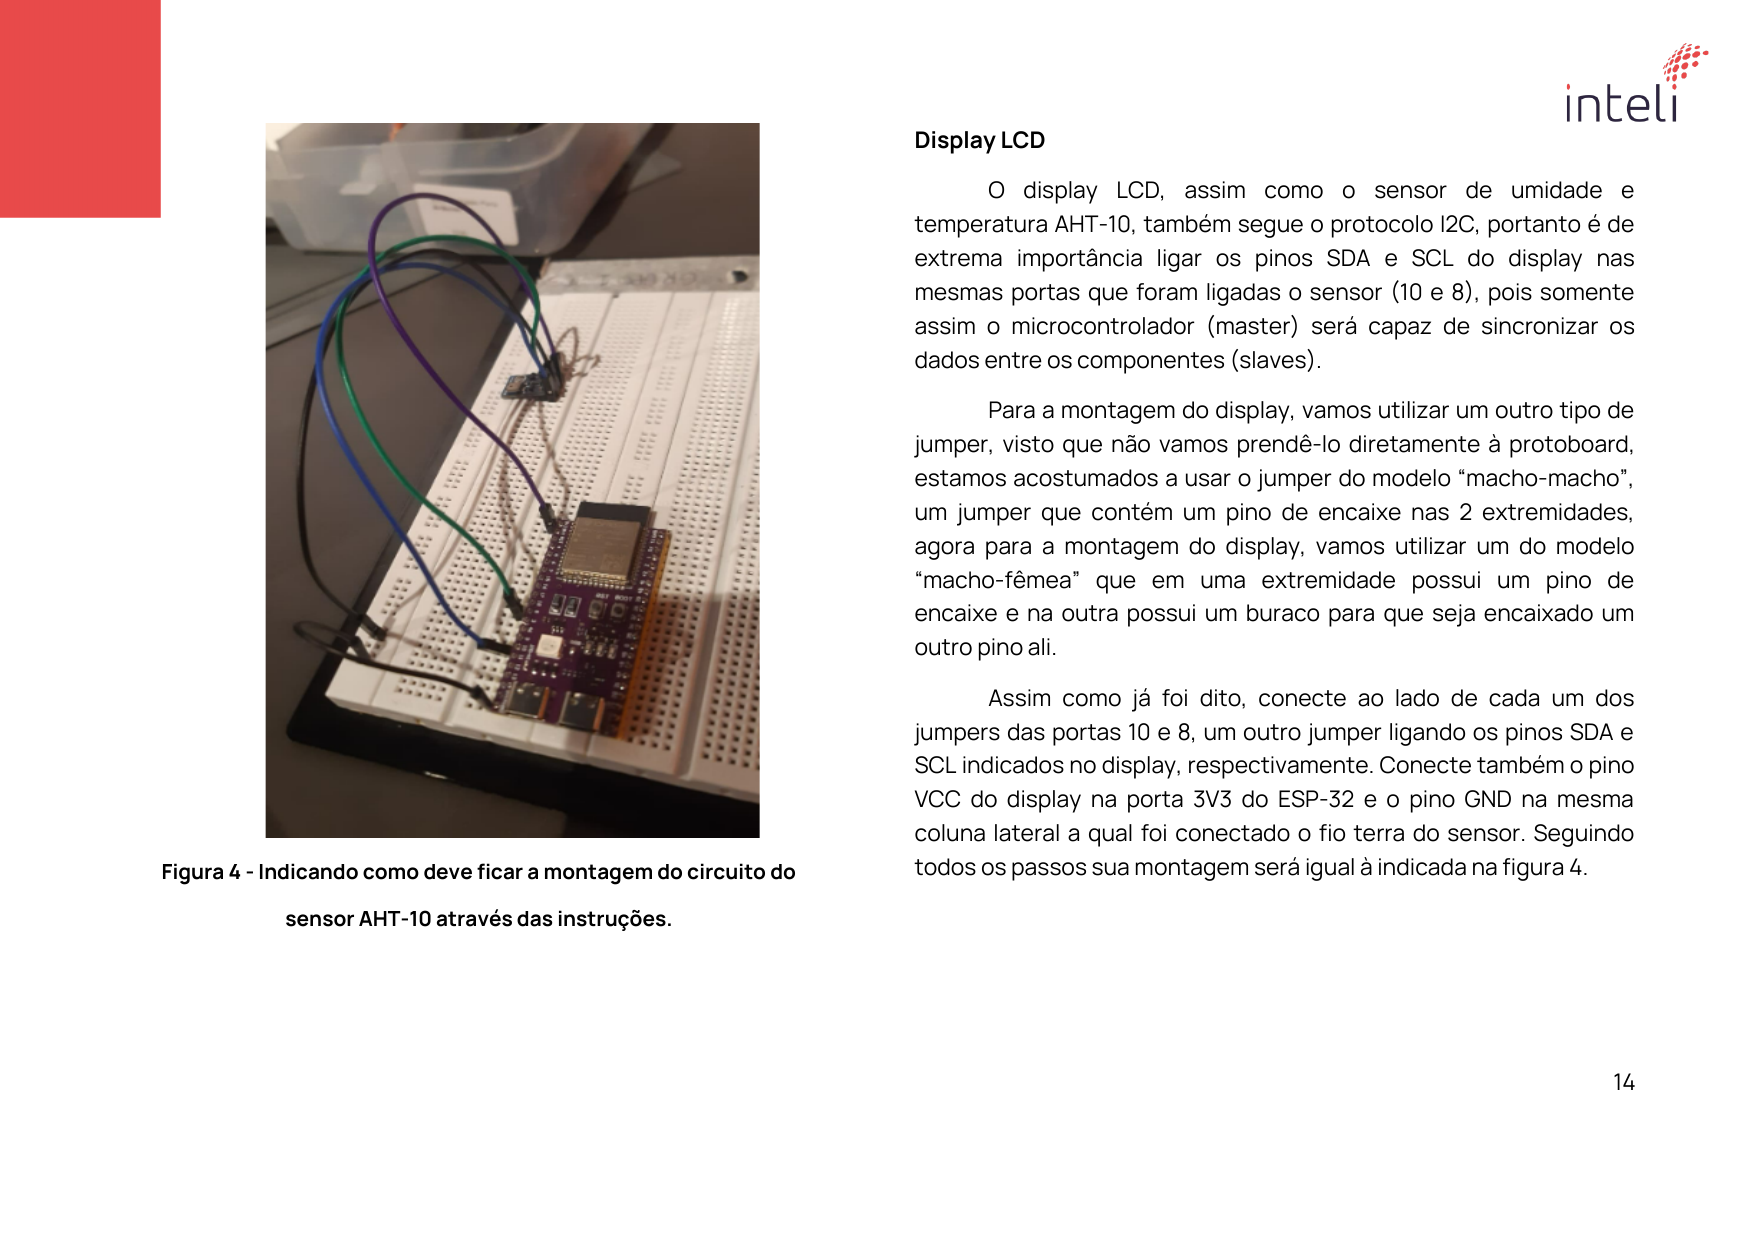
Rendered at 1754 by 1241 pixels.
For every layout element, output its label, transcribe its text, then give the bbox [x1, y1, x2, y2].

text sensor AHT-10 através das instruções. [118, 904, 839, 933]
text Assim como já foi dito, conecte ao lado de cada um dos jumpers das portas 10 e 8, um outro jumper ligando os pinos SDA e SCL indicados no display, respectivamente. Conecte também o pino VCC do display na porta 3V3 do ESP-32 e o pino GND na mesma coluna lateral a qual foi conectado o fio terra do sensor. Seguindo todos os passos sua montagem será igual à indicada na figura 4. [914, 682, 1636, 882]
picture [265, 123, 760, 838]
text Display LCD [914, 124, 1636, 155]
text O display LCD, assim como o sensor de umidade e temperatura AHT-10, também segue o protocolo I2C, portanto é de extrema importância ligar os pinos SDA e SCL do display nas mesmas portas que foram ligadas o sensor (10 e 8), pois somente assim o microcontrolador (master) será capaz de sincronizar os dados entre os componentes (slaves). [914, 174, 1636, 375]
text Figura 4 - Indicando como deve ficar a montagem do circuito do [118, 857, 839, 886]
picture [0, 0, 161, 218]
text Para a montagem do display, vamos utilizar um outro tipo de jumper, visto que não vamos prendê-lo diretamente à protoboard, estamos acostumados a usar o jumper do modelo “macho-macho”, um jumper que contém um pino de encaixe nas 2 extremidades, agora para a montagem do display, vamos utilizar um do modelo “macho-fêmea” que em uma extremidade possui um pino de encaixe e na outra possui um buraco para que seja encaixado um outro pino ali. [914, 394, 1636, 663]
picture [1566, 43, 1709, 122]
